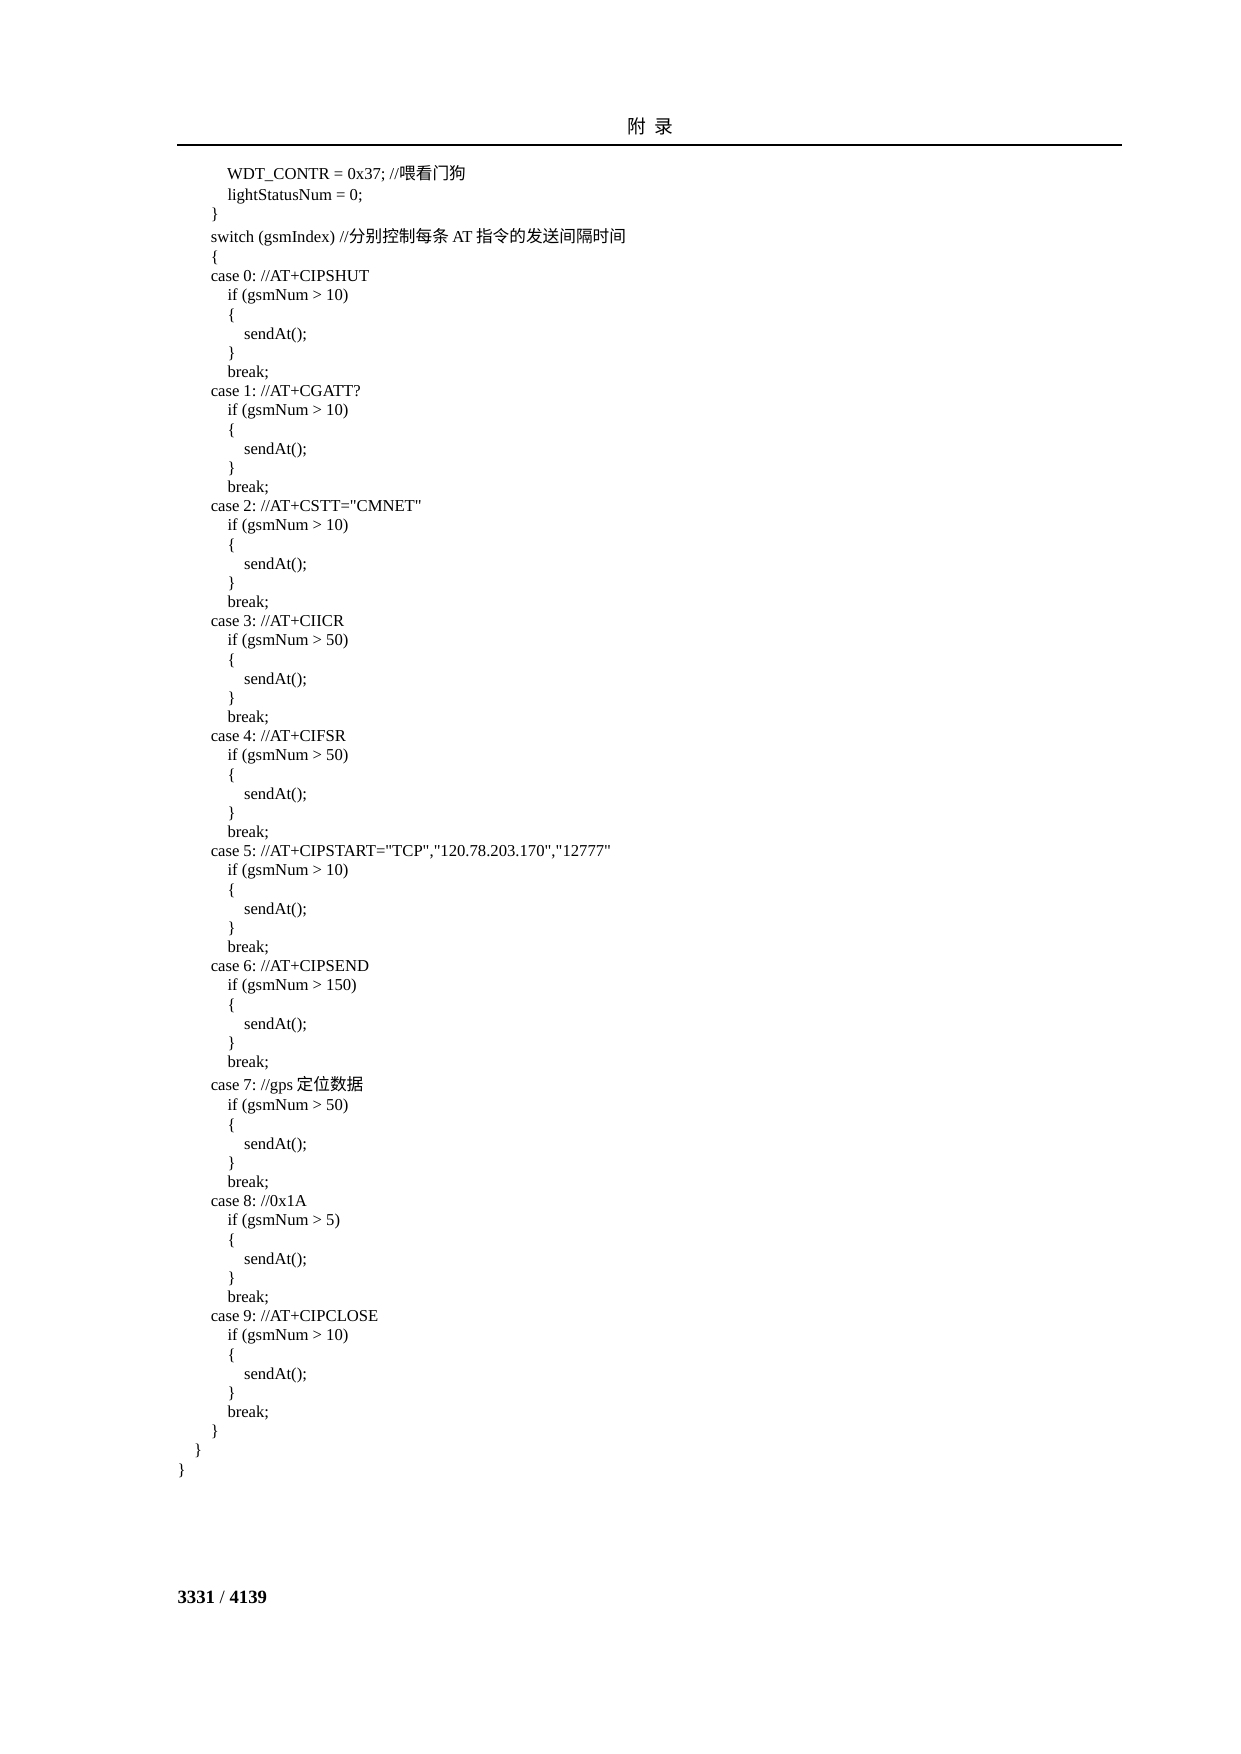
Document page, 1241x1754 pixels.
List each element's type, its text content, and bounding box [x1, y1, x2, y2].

text } [177, 1033, 1122, 1052]
text case 4: //AT+CIFSR [177, 726, 1122, 745]
text case 2: //AT+CSTT="CMNET" [177, 496, 1122, 515]
text sendAt(); [177, 783, 1122, 803]
text sendAt(); [177, 553, 1122, 573]
text break; [177, 477, 1122, 496]
text } [177, 1440, 1122, 1459]
text sendAt(); [177, 1133, 1122, 1153]
text { [177, 1114, 1122, 1133]
text sendAt(); [177, 1363, 1122, 1383]
text { [177, 419, 1122, 438]
text sendAt(); [177, 323, 1122, 343]
text { [177, 1229, 1122, 1248]
text if (gsmNum > 50) [177, 630, 1122, 649]
text break; [177, 822, 1122, 841]
text if (gsmNum > 50) [177, 1095, 1122, 1114]
text switch (gsmIndex) //分别控制每条AT指令的发送间隔时间 [177, 223, 1122, 247]
text } [177, 918, 1122, 937]
text } [177, 1268, 1122, 1287]
text { [177, 304, 1122, 323]
text case 1: //AT+CGATT? [177, 381, 1122, 400]
text { [177, 534, 1122, 553]
text } [177, 688, 1122, 707]
text break; [177, 707, 1122, 726]
text case 6: //AT+CIPSEND [177, 956, 1122, 975]
text sendAt(); [177, 438, 1122, 458]
text break; [177, 1172, 1122, 1191]
text break; [177, 937, 1122, 956]
text if (gsmNum > 10) [177, 400, 1122, 419]
text if (gsmNum > 10) [177, 860, 1122, 879]
text { [177, 879, 1122, 898]
text sendAt(); [177, 1248, 1122, 1268]
text lightStatusNum = 0; [177, 184, 1122, 203]
text { [177, 247, 1122, 266]
text case 9: //AT+CIPCLOSE [177, 1306, 1122, 1325]
text { [177, 1344, 1122, 1363]
text if (gsmNum > 150) [177, 975, 1122, 994]
text break; [177, 1402, 1122, 1421]
text sendAt(); [177, 898, 1122, 918]
text break; [177, 1287, 1122, 1306]
text break; [177, 592, 1122, 611]
text } [177, 573, 1122, 592]
text } [177, 203, 1122, 223]
text case 7: //gps定位数据 [177, 1071, 1122, 1095]
text } [177, 1459, 1122, 1478]
text case 5: //AT+CIPSTART="TCP","120.78.203.170","12777" [177, 841, 1122, 860]
text case 8: //0x1A [177, 1191, 1122, 1210]
text case 0: //AT+CIPSHUT [177, 266, 1122, 285]
text { [177, 649, 1122, 668]
text } [177, 343, 1122, 362]
text { [177, 994, 1122, 1013]
text break; [177, 1052, 1122, 1071]
text if (gsmNum > 10) [177, 1325, 1122, 1344]
text { [177, 764, 1122, 783]
text if (gsmNum > 10) [177, 515, 1122, 534]
text sendAt(); [177, 1013, 1122, 1033]
text case 3: //AT+CIICR [177, 611, 1122, 630]
text } [177, 458, 1122, 477]
text if (gsmNum > 50) [177, 745, 1122, 764]
text if (gsmNum > 10) [177, 285, 1122, 304]
text break; [177, 362, 1122, 381]
text } [177, 1383, 1122, 1402]
text sendAt(); [177, 668, 1122, 688]
text WDT_CONTR = 0x37; //喂看门狗 [177, 160, 1122, 184]
text } [177, 803, 1122, 822]
text } [177, 1153, 1122, 1172]
text } [177, 1421, 1122, 1440]
text if (gsmNum > 5) [177, 1210, 1122, 1229]
